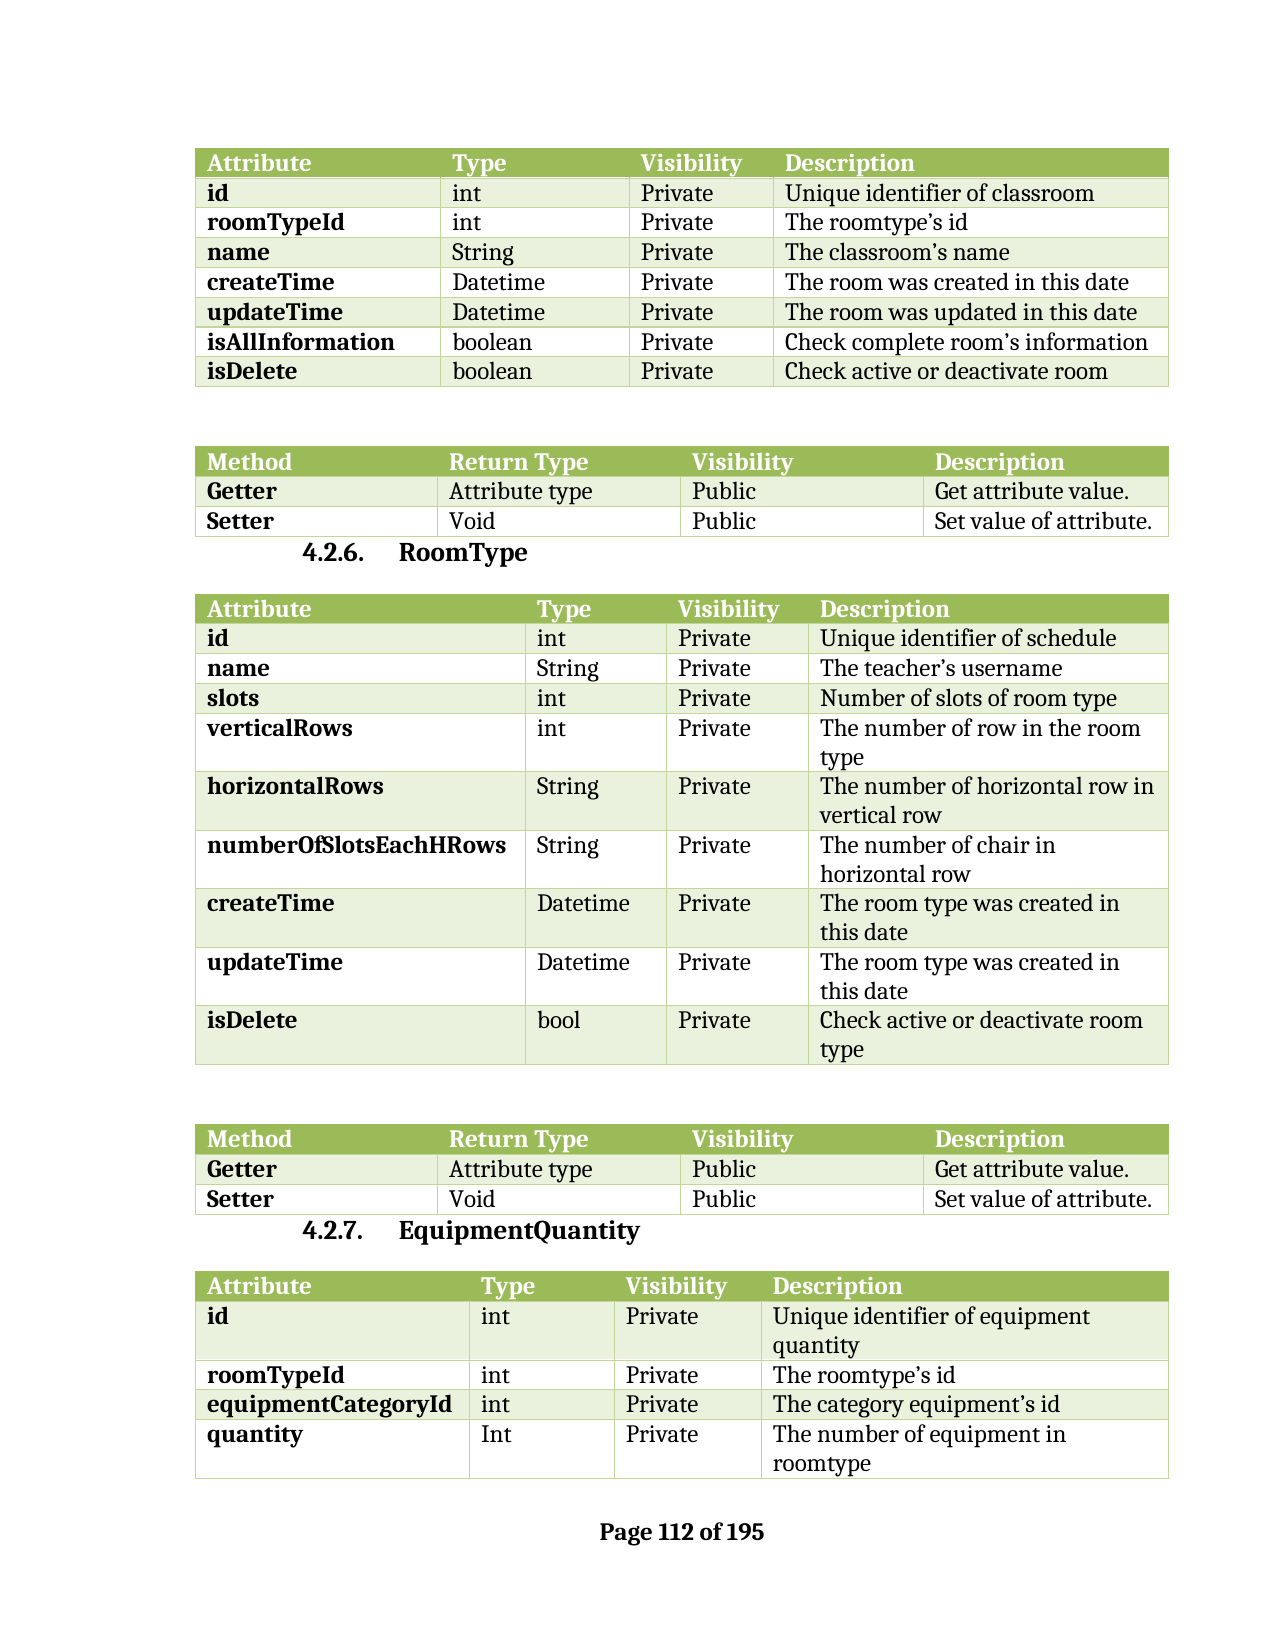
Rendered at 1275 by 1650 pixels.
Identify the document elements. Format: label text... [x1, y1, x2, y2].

table_cell Public [681, 477, 923, 506]
table_cell Setter [196, 1185, 437, 1214]
table_cell id [196, 1302, 469, 1359]
table_cell Void [438, 1185, 680, 1214]
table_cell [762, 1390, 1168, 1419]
table_cell name [196, 654, 525, 683]
table_cell int [470, 1302, 614, 1359]
table_cell Void [438, 507, 680, 536]
table_cell int [526, 684, 666, 713]
table_cell The teacher’s username [809, 654, 1168, 683]
table_cell Private [630, 298, 773, 326]
table_cell Check complete room’s information [774, 328, 1168, 356]
table_cell Private [667, 831, 808, 888]
table_cell Set value of attribute. [924, 507, 1168, 536]
table_cell Check active or deactivate room type [809, 1006, 1168, 1064]
table_header Visibility [630, 149, 773, 177]
table_header Description [762, 1272, 1168, 1301]
table_header Description [774, 149, 1168, 177]
table_cell Datetime [441, 268, 629, 297]
table_cell Attribute type [438, 1155, 680, 1184]
table_cell Public [681, 1155, 923, 1184]
table_cell The room type was created in this date [809, 889, 1168, 947]
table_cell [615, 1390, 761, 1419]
table_cell Number of slots of room type [809, 684, 1168, 713]
table_cell Public [681, 1185, 923, 1214]
table_cell bool [526, 1006, 666, 1064]
table_cell createTime [196, 889, 525, 947]
table_cell Private [630, 268, 773, 297]
table_cell updateTime [196, 948, 525, 1005]
table_cell int [441, 208, 629, 237]
table_cell Get attribute value. [924, 1155, 1168, 1184]
table_cell Setter [196, 507, 437, 536]
table_cell name [196, 238, 440, 267]
table_header Return Type [438, 1125, 680, 1154]
table_header Method [196, 448, 437, 476]
table_cell Datetime [441, 298, 629, 326]
table_cell The number of row in the room type [809, 714, 1168, 771]
table_cell Private [667, 684, 808, 713]
table_header Description [809, 595, 1168, 623]
table_cell int [526, 624, 666, 653]
table_cell The room type was created in this date [809, 948, 1168, 1005]
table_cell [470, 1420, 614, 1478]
table_cell Private [615, 1302, 761, 1359]
table_cell roomTypeId [196, 208, 440, 237]
table_cell id [196, 624, 525, 653]
table_header Return Type [438, 448, 680, 476]
table_cell String [441, 238, 629, 267]
table_cell Private [667, 624, 808, 653]
table_cell The room was updated in this date [774, 298, 1168, 326]
table_cell Private [630, 328, 773, 356]
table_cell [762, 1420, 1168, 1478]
table_cell int [526, 714, 666, 771]
table_cell boolean [441, 328, 629, 356]
table_cell Private [667, 654, 808, 683]
table_header Visibility [681, 1125, 923, 1154]
table_cell Private [667, 1006, 808, 1064]
table_cell Datetime [526, 948, 666, 1005]
table_cell isAllInformation [196, 328, 440, 356]
table_header Description [924, 448, 1168, 476]
table_cell The room was created in this date [774, 268, 1168, 297]
table_cell updateTime [196, 298, 440, 326]
table_cell Getter [196, 477, 437, 506]
table_cell slots [196, 684, 525, 713]
table_cell Private [630, 357, 773, 386]
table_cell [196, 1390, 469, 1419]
table_cell Private [630, 179, 773, 207]
table_cell horizontalRows [196, 772, 525, 830]
table_header Description [924, 1125, 1168, 1154]
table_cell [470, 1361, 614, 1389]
table_cell numberOfSlotsEachHRows [196, 831, 525, 888]
table_cell id [196, 179, 440, 207]
table_header Type [470, 1272, 614, 1301]
table_cell Unique identifier of schedule [809, 624, 1168, 653]
table_cell Set value of attribute. [924, 1185, 1168, 1214]
table_cell Getter [196, 1155, 437, 1184]
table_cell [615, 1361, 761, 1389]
table_header Type [526, 595, 666, 623]
table_cell createTime [196, 268, 440, 297]
table_header Type [441, 149, 629, 177]
table_cell verticalRows [196, 714, 525, 771]
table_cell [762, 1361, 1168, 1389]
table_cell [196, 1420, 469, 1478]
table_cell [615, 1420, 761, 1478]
table_cell Datetime [526, 889, 666, 947]
table_header Visibility [615, 1272, 761, 1301]
table_header Attribute [196, 595, 525, 623]
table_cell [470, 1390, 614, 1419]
table_cell boolean [441, 357, 629, 386]
table_cell Private [630, 208, 773, 237]
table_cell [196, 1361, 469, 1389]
table_cell The number of horizontal row in vertical row [809, 772, 1168, 830]
table_header Visibility [667, 595, 808, 623]
table_cell Public [681, 507, 923, 536]
table_cell The roomtype’s id [774, 208, 1168, 237]
table_cell String [526, 831, 666, 888]
table_cell Private [667, 714, 808, 771]
table_header Attribute [196, 1272, 469, 1301]
list RoomType [302, 537, 1157, 568]
table_header Method [196, 1125, 437, 1154]
table_cell Private [630, 238, 773, 267]
table_cell Get attribute value. [924, 477, 1168, 506]
table_cell Private [667, 772, 808, 830]
list EquipmentQuantity [302, 1215, 1157, 1246]
table_cell Unique identifier of classroom [774, 179, 1168, 207]
table_cell The number of chair in horizontal row [809, 831, 1168, 888]
table_cell Check active or deactivate room [774, 357, 1168, 386]
table_cell Unique identifier of equipment quantity [762, 1302, 1168, 1359]
table_cell int [441, 179, 629, 207]
table_cell String [526, 772, 666, 830]
table_cell The classroom’s name [774, 238, 1168, 267]
table_header Attribute [196, 149, 440, 177]
table_cell Attribute type [438, 477, 680, 506]
table_header Visibility [681, 448, 923, 476]
table_cell isDelete [196, 1006, 525, 1064]
table_cell Private [667, 889, 808, 947]
table_cell isDelete [196, 357, 440, 386]
table_cell String [526, 654, 666, 683]
table_cell Private [667, 948, 808, 1005]
